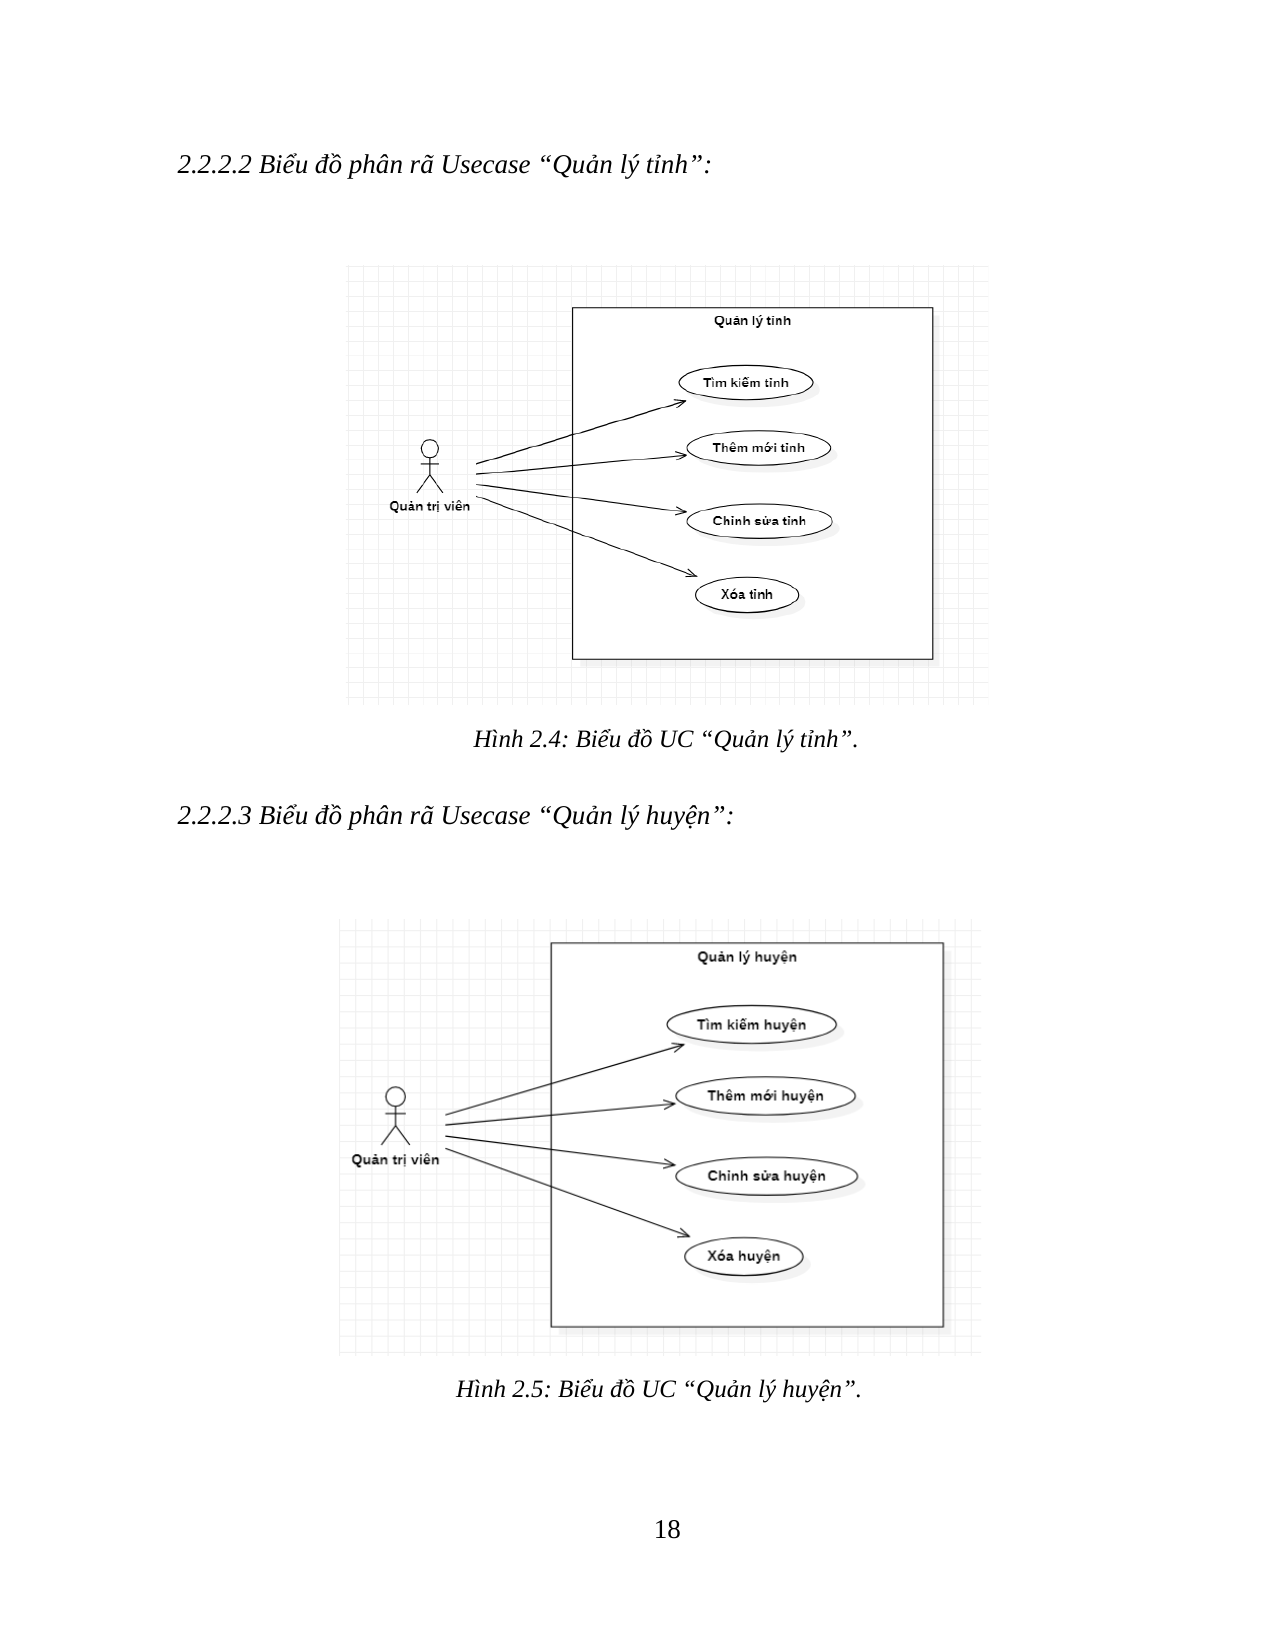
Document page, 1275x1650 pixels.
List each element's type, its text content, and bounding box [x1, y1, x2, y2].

subtitle Biểu đồ phân rã Usecase “Quản lý tỉnh”: [177, 148, 1157, 179]
picture [339, 919, 982, 1356]
picture [345, 265, 989, 705]
